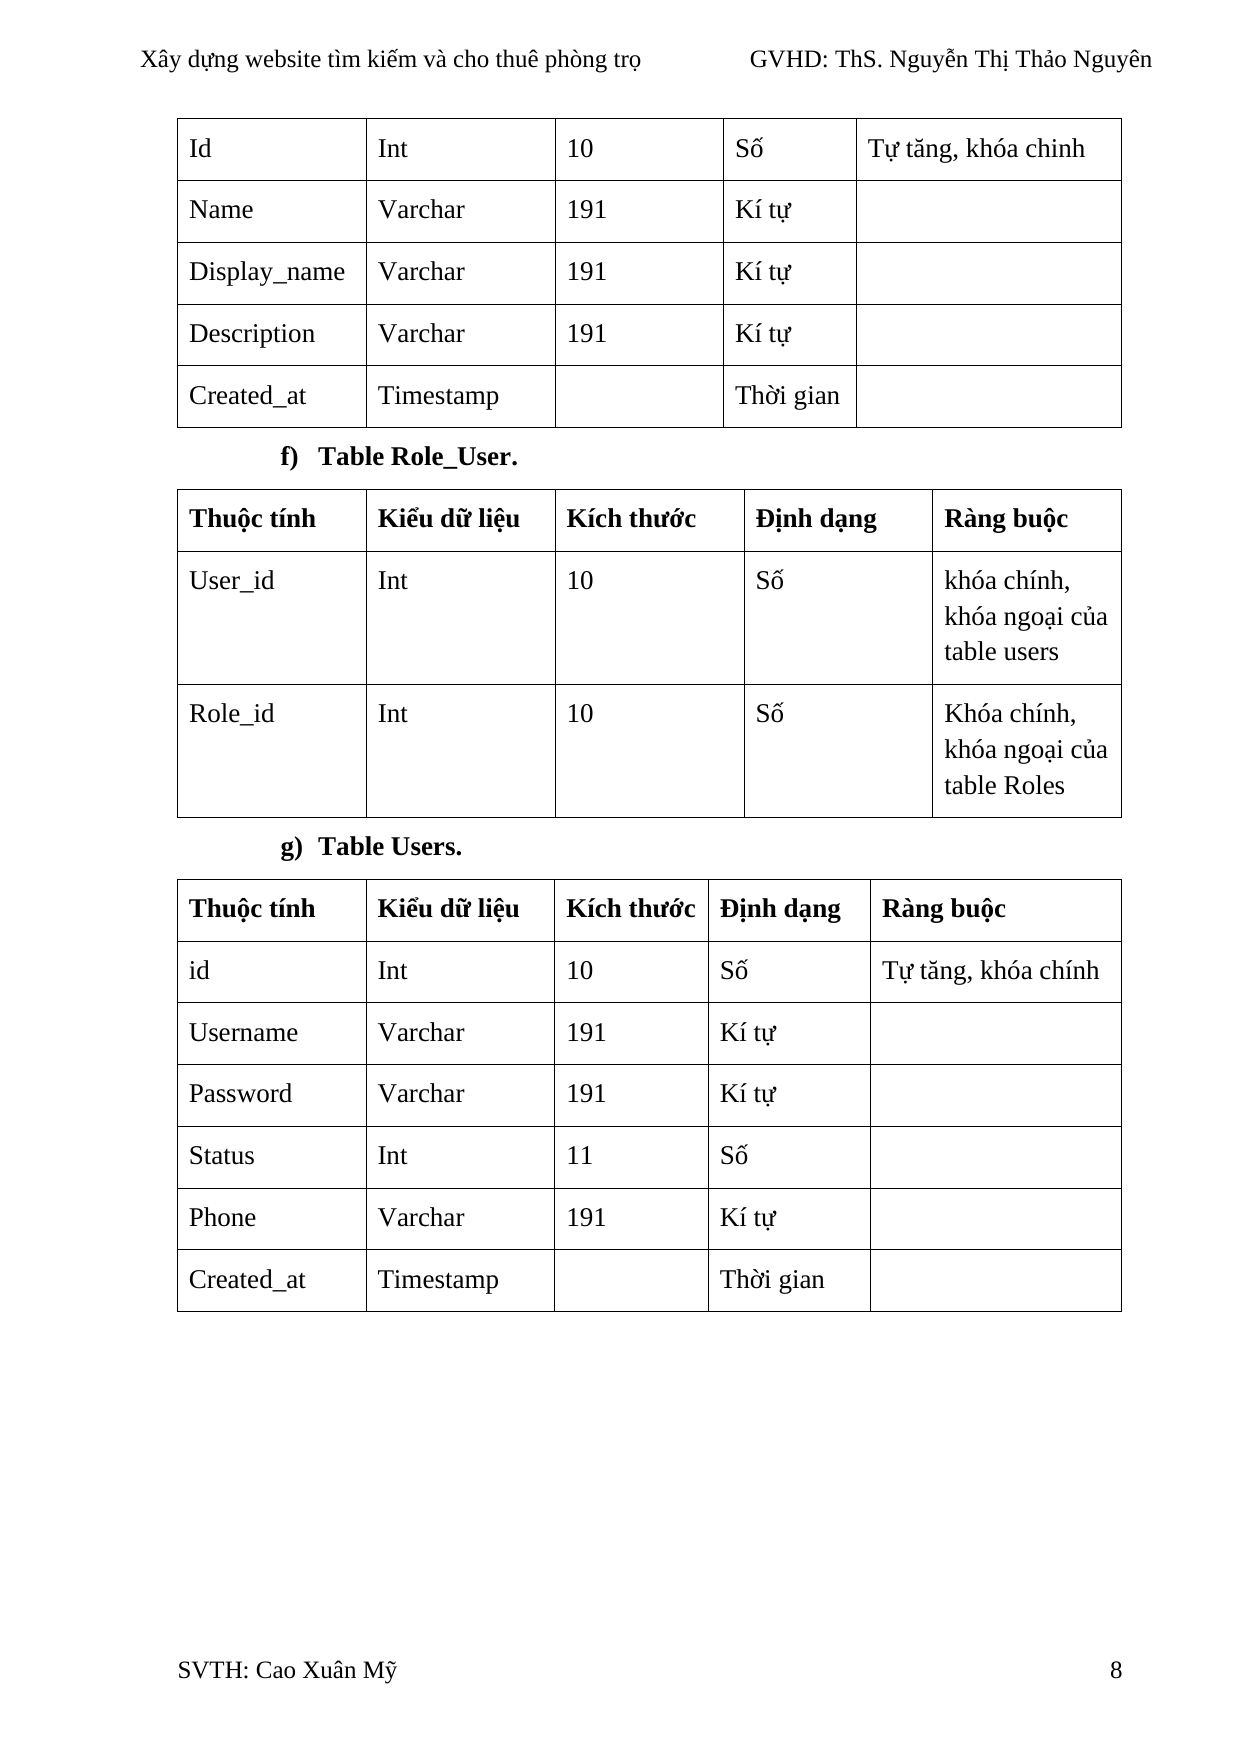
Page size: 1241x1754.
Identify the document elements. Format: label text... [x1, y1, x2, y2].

table_header Ràng buộc [933, 490, 1121, 551]
table_cell Int [367, 942, 554, 1002]
table_cell [857, 366, 1121, 427]
table_cell Id [178, 119, 366, 180]
table_cell Timestamp [367, 366, 555, 427]
table_cell Kí tự [709, 1189, 870, 1249]
table_cell Số [745, 685, 932, 817]
table_cell Khóa chính, khóa ngoại của table Roles [933, 685, 1121, 817]
table_cell Varchar [367, 1189, 554, 1249]
table_cell 191 [555, 1065, 708, 1126]
table_cell Int [367, 1127, 554, 1188]
table_cell [871, 1003, 1121, 1064]
table_header Định dạng [745, 490, 932, 551]
table_cell Name [178, 181, 366, 242]
table_cell khóa chính, khóa ngoại của table users [933, 552, 1121, 684]
table_cell Username [178, 1003, 366, 1064]
table_cell Tự tăng, khóa chính [871, 942, 1121, 1002]
table_header Thuộc tính [178, 490, 366, 551]
table_cell [555, 1250, 708, 1311]
table_cell 10 [556, 685, 744, 817]
table_cell Int [367, 119, 555, 180]
table_cell Kí tự [724, 243, 856, 303]
table_cell [871, 1127, 1121, 1188]
table_cell [857, 243, 1121, 303]
table_cell Thời gian [709, 1250, 870, 1311]
table_header Định dạng [709, 880, 870, 941]
table_cell 10 [555, 942, 708, 1002]
table_cell Int [367, 552, 555, 684]
table_header Kiểu dữ liệu [367, 880, 554, 941]
table_cell [556, 366, 723, 427]
table_cell 191 [556, 305, 723, 365]
table_cell Role_id [178, 685, 366, 817]
table_cell 191 [556, 243, 723, 303]
table_cell Varchar [367, 181, 555, 242]
table_cell Created_at [178, 1250, 366, 1311]
table_cell Display_name [178, 243, 366, 303]
table_cell Tự tăng, khóa chinh [857, 119, 1121, 180]
table_header Kiểu dữ liệu [367, 490, 555, 551]
table_cell id [178, 942, 366, 1002]
table_cell Varchar [367, 1003, 554, 1064]
table_cell Int [367, 685, 555, 817]
list Table Role_User. [280, 441, 1122, 472]
table_cell Varchar [367, 1065, 554, 1126]
table_cell Kí tự [709, 1003, 870, 1064]
table_cell 10 [556, 119, 723, 180]
table_cell Kí tự [724, 181, 856, 242]
table_cell Số [709, 1127, 870, 1188]
table_cell 11 [555, 1127, 708, 1188]
list Table Users. [280, 831, 1122, 862]
table_header Thuộc tính [178, 880, 366, 941]
table_cell Varchar [367, 305, 555, 365]
table_cell User_id [178, 552, 366, 684]
table_cell Phone [178, 1189, 366, 1249]
table_header Kích thước [556, 490, 744, 551]
table_cell Kí tự [709, 1065, 870, 1126]
table_cell [871, 1250, 1121, 1311]
table_cell [871, 1065, 1121, 1126]
table_cell [871, 1189, 1121, 1249]
table_cell Số [745, 552, 932, 684]
table_header Ràng buộc [871, 880, 1121, 941]
table_cell Password [178, 1065, 366, 1126]
table_cell [857, 181, 1121, 242]
table_cell Số [709, 942, 870, 1002]
table_cell 191 [555, 1189, 708, 1249]
table_cell Số [724, 119, 856, 180]
table_cell 10 [556, 552, 744, 684]
table_cell Timestamp [367, 1250, 554, 1311]
table_cell Thời gian [724, 366, 856, 427]
table_header Kích thước [555, 880, 708, 941]
table_cell Created_at [178, 366, 366, 427]
table_cell 191 [555, 1003, 708, 1064]
table_cell Status [178, 1127, 366, 1188]
table_cell Kí tự [724, 305, 856, 365]
table_cell [857, 305, 1121, 365]
table_cell 191 [556, 181, 723, 242]
table_cell Description [178, 305, 366, 365]
table_cell Varchar [367, 243, 555, 303]
